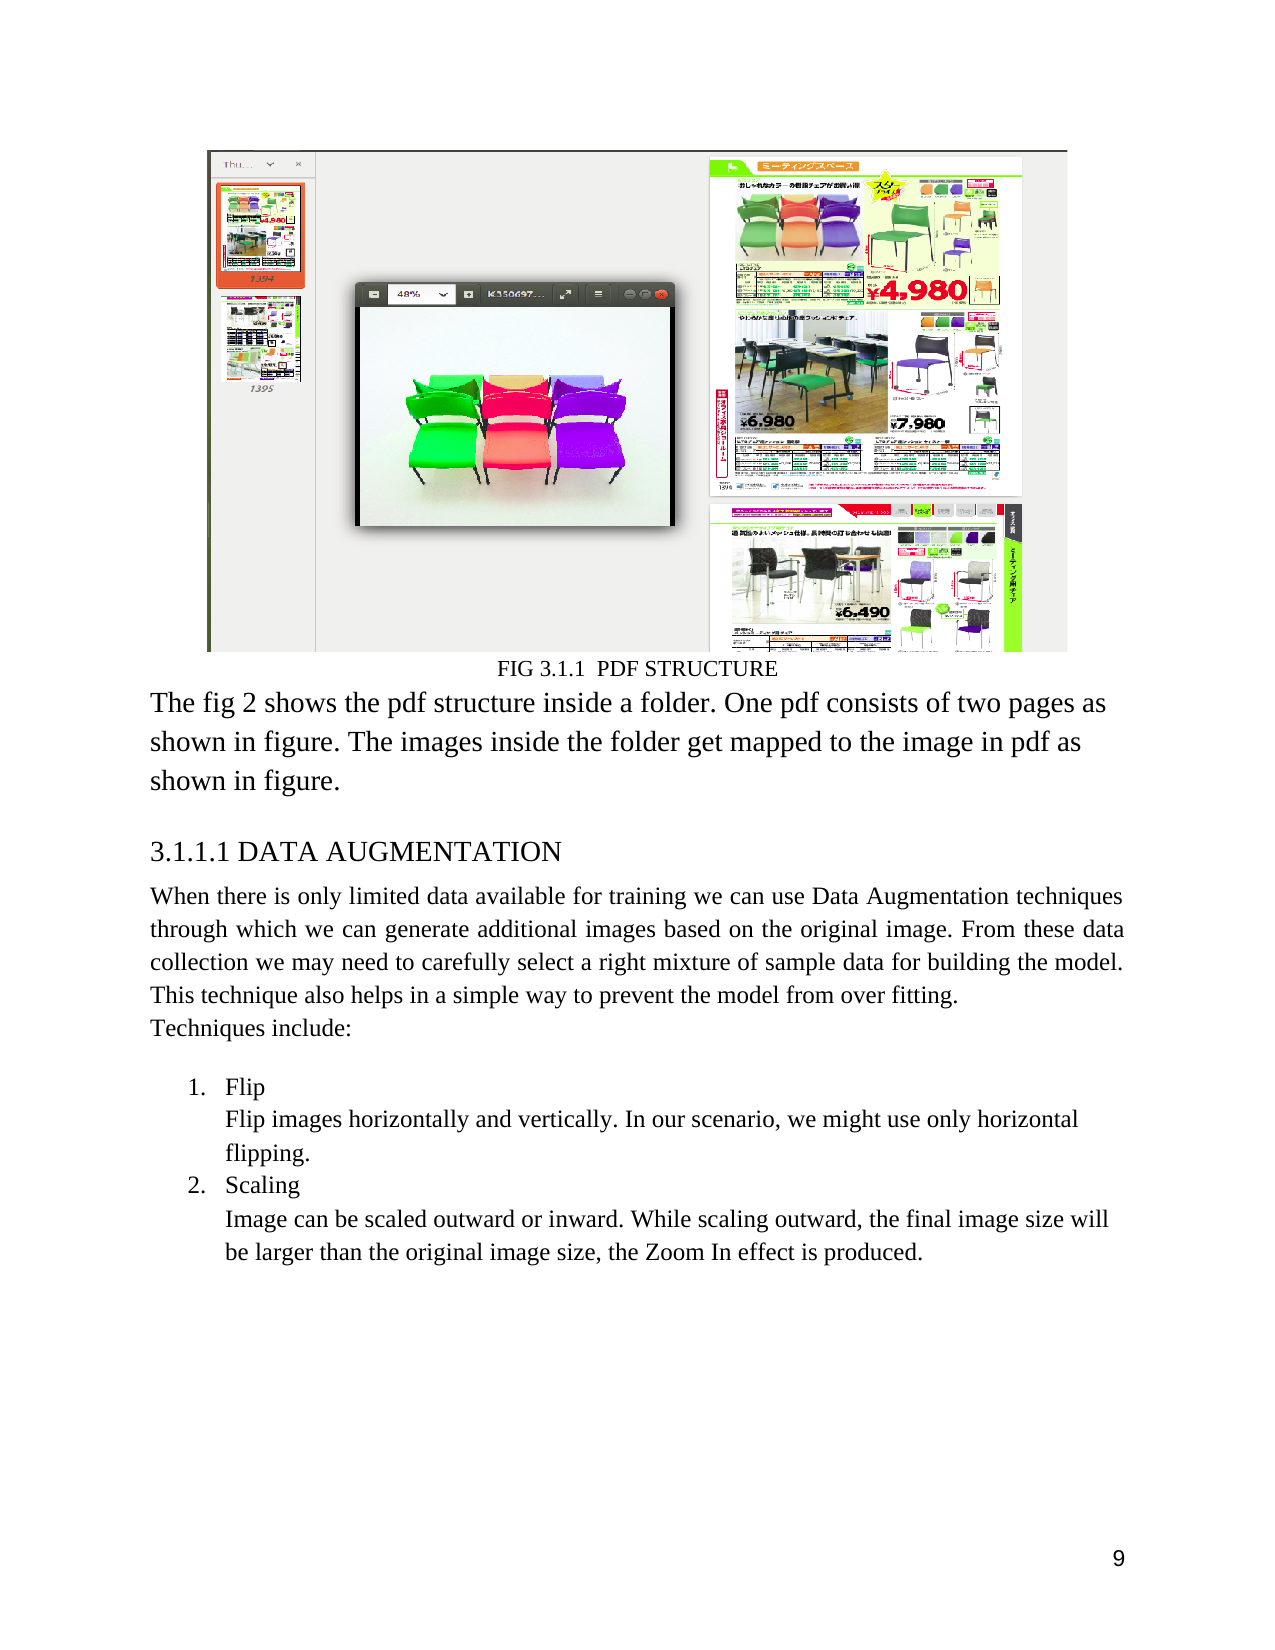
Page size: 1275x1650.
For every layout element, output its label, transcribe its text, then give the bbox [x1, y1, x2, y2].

list Scaling Image can be scaled outward or inward. While scaling outward, the final image size will be larger than the original image size, the Zoom In effect is produced. [187, 1171, 1125, 1265]
text Techniques include: [150, 1013, 1125, 1042]
text The fig 2 shows the pdf structure inside a folder. One pdf consists of two pages as shown in figure. The images inside the folder get mapped to the image in pdf as shown in figure. [150, 686, 1125, 796]
subtitle 3.1.1.1 DATA AUGMENTATION [150, 834, 1125, 868]
picture [207, 150, 1068, 652]
text FIG 3.1.1 PDF STRUCTURE [150, 655, 1125, 682]
text When there is only limited data available for training we can use Data Augmentation techniques through which we can generate additional images based on the original image. From these data collection we may need to carefully select a right mixture of sample data for building the model. This technique also helps in a simple way to prevent the model from over fitting. [150, 881, 1125, 1009]
list Flip Flip images horizontally and vertically. In our scenario, we might use only horizontal flipping. [187, 1072, 1125, 1166]
